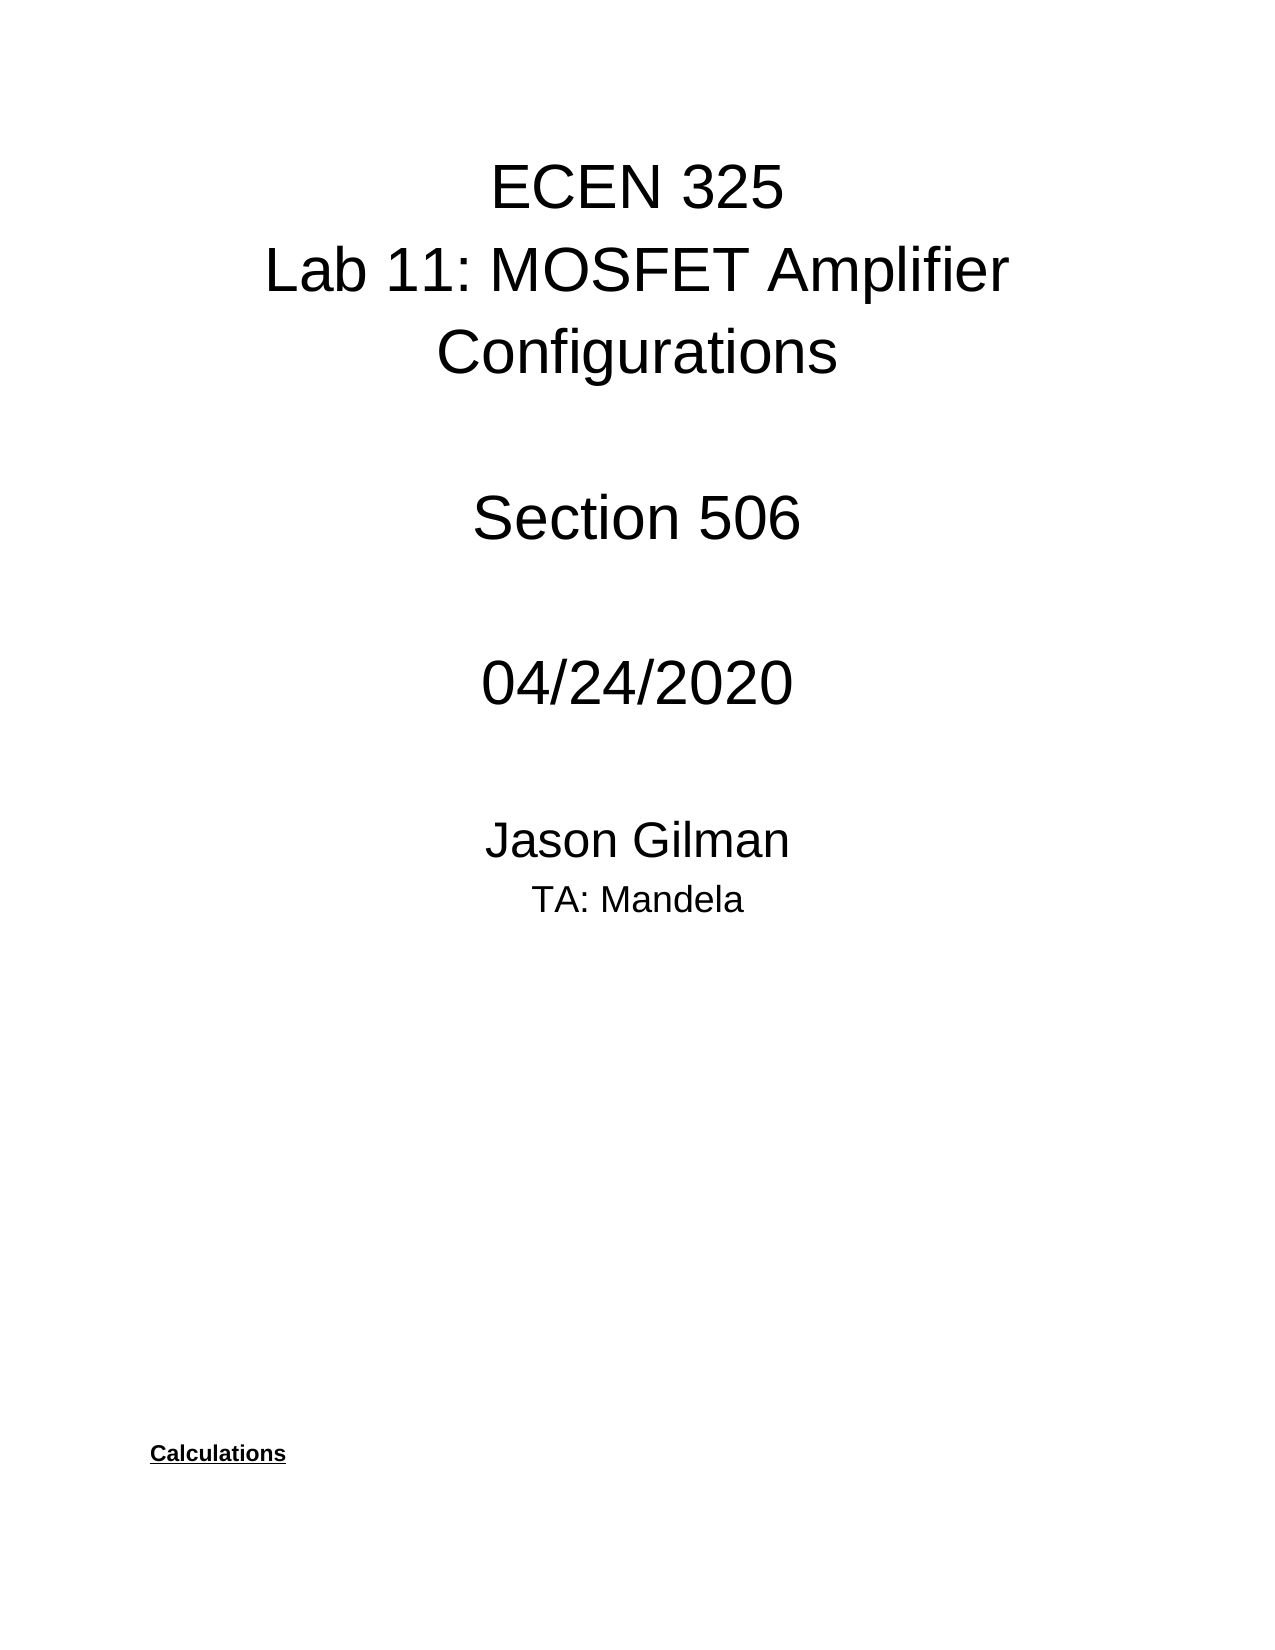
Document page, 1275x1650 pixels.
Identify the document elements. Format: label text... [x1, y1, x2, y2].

text Lab 11: MOSFET Amplifier Configurations [150, 233, 1125, 387]
text 04/24/2020 [150, 646, 1125, 717]
text TA: Mandela [150, 877, 1125, 920]
text Section 506 [150, 480, 1125, 552]
text Jason Gilman [150, 811, 1125, 868]
text Calculations [150, 1440, 1125, 1466]
text ECEN 325 [150, 150, 1125, 222]
